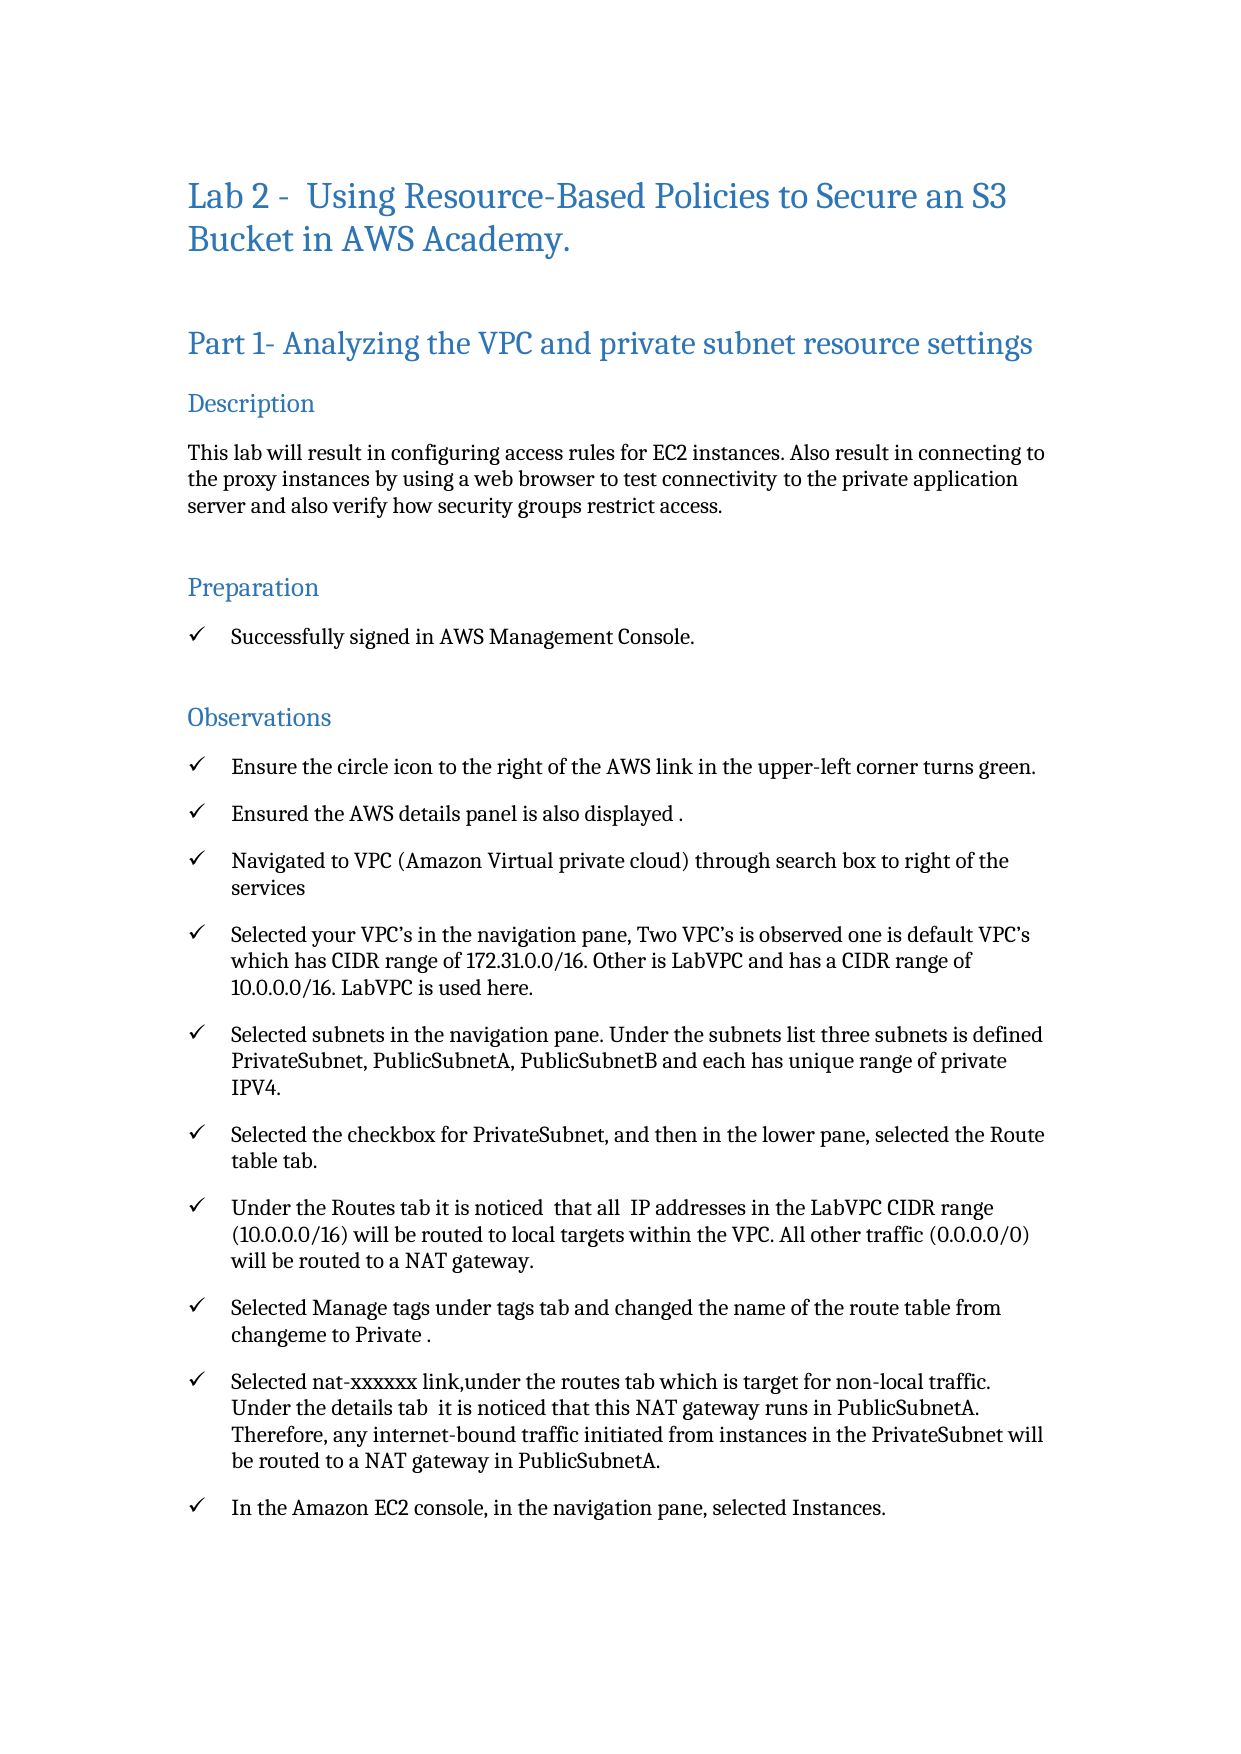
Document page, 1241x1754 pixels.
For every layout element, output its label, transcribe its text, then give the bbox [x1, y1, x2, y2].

list Selected Manage tags under tags tab and changed the name of the route table from changeme to Private . [187, 1295, 1053, 1348]
list Selected subnets in the navigation pane. Under the subnets list three subnets is defined PrivateSubnet, PublicSubnetA, PublicSubnetB and each has unique range of private IPV4. [187, 1022, 1053, 1101]
list Selected your VPC’s in the navigation pane, Two VPC’s is observed one is default VPC’s which has CIDR range of 172.31.0.0/16. Other is LabVPC and has a CIDR range of 10.0.0.0/16. LabVPC is used here. [187, 922, 1053, 1001]
list Successfully signed in AWS Management Console. [187, 624, 1053, 650]
subtitle Lab 2 - Using Resource-Based Policies to Secure an S3 Bucket in AWS Academy. [187, 175, 1053, 261]
subtitle Description [187, 388, 1053, 419]
list In the Amazon EC2 console, in the navigation pane, selected Instances. [187, 1495, 1053, 1521]
list Selected the checkbox for PrivateSubnet, and then in the lower pane, selected the Route table tab. [187, 1122, 1053, 1174]
list Ensured the AWS details panel is also displayed . [187, 801, 1053, 827]
list Ensure the circle icon to the right of the AWS link in the upper-left corner turns green. [187, 754, 1053, 780]
text This lab will result in configuring access rules for EC2 instances. Also result in connecting to the proxy instances by using a web browser to test connectivity to the private application server and also verify how security groups restrict access. Preparation [187, 440, 1053, 603]
list Navigated to VPC (Amazon Virtual private cloud) through search box to right of the services [187, 848, 1053, 901]
subtitle Observations [187, 671, 1053, 733]
subtitle Part 1- Analyzing the VPC and private subnet resource settings [187, 286, 1053, 363]
list Under the Routes tab it is noticed that all IP addresses in the LabVPC CIDR range (10.0.0.0/16) will be routed to local targets within the VPC. All other traffic (0.0.0.0/0) will be routed to a NAT gateway. [187, 1195, 1053, 1274]
list Selected nat-xxxxxx link,under the routes tab which is target for non-local traffic. Under the details tab it is noticed that this NAT gateway runs in PublicSubnetA. Therefore, any internet-bound traffic initiated from instances in the PrivateSubnet will be routed to a NAT gateway in PublicSubnetA. [187, 1369, 1053, 1474]
